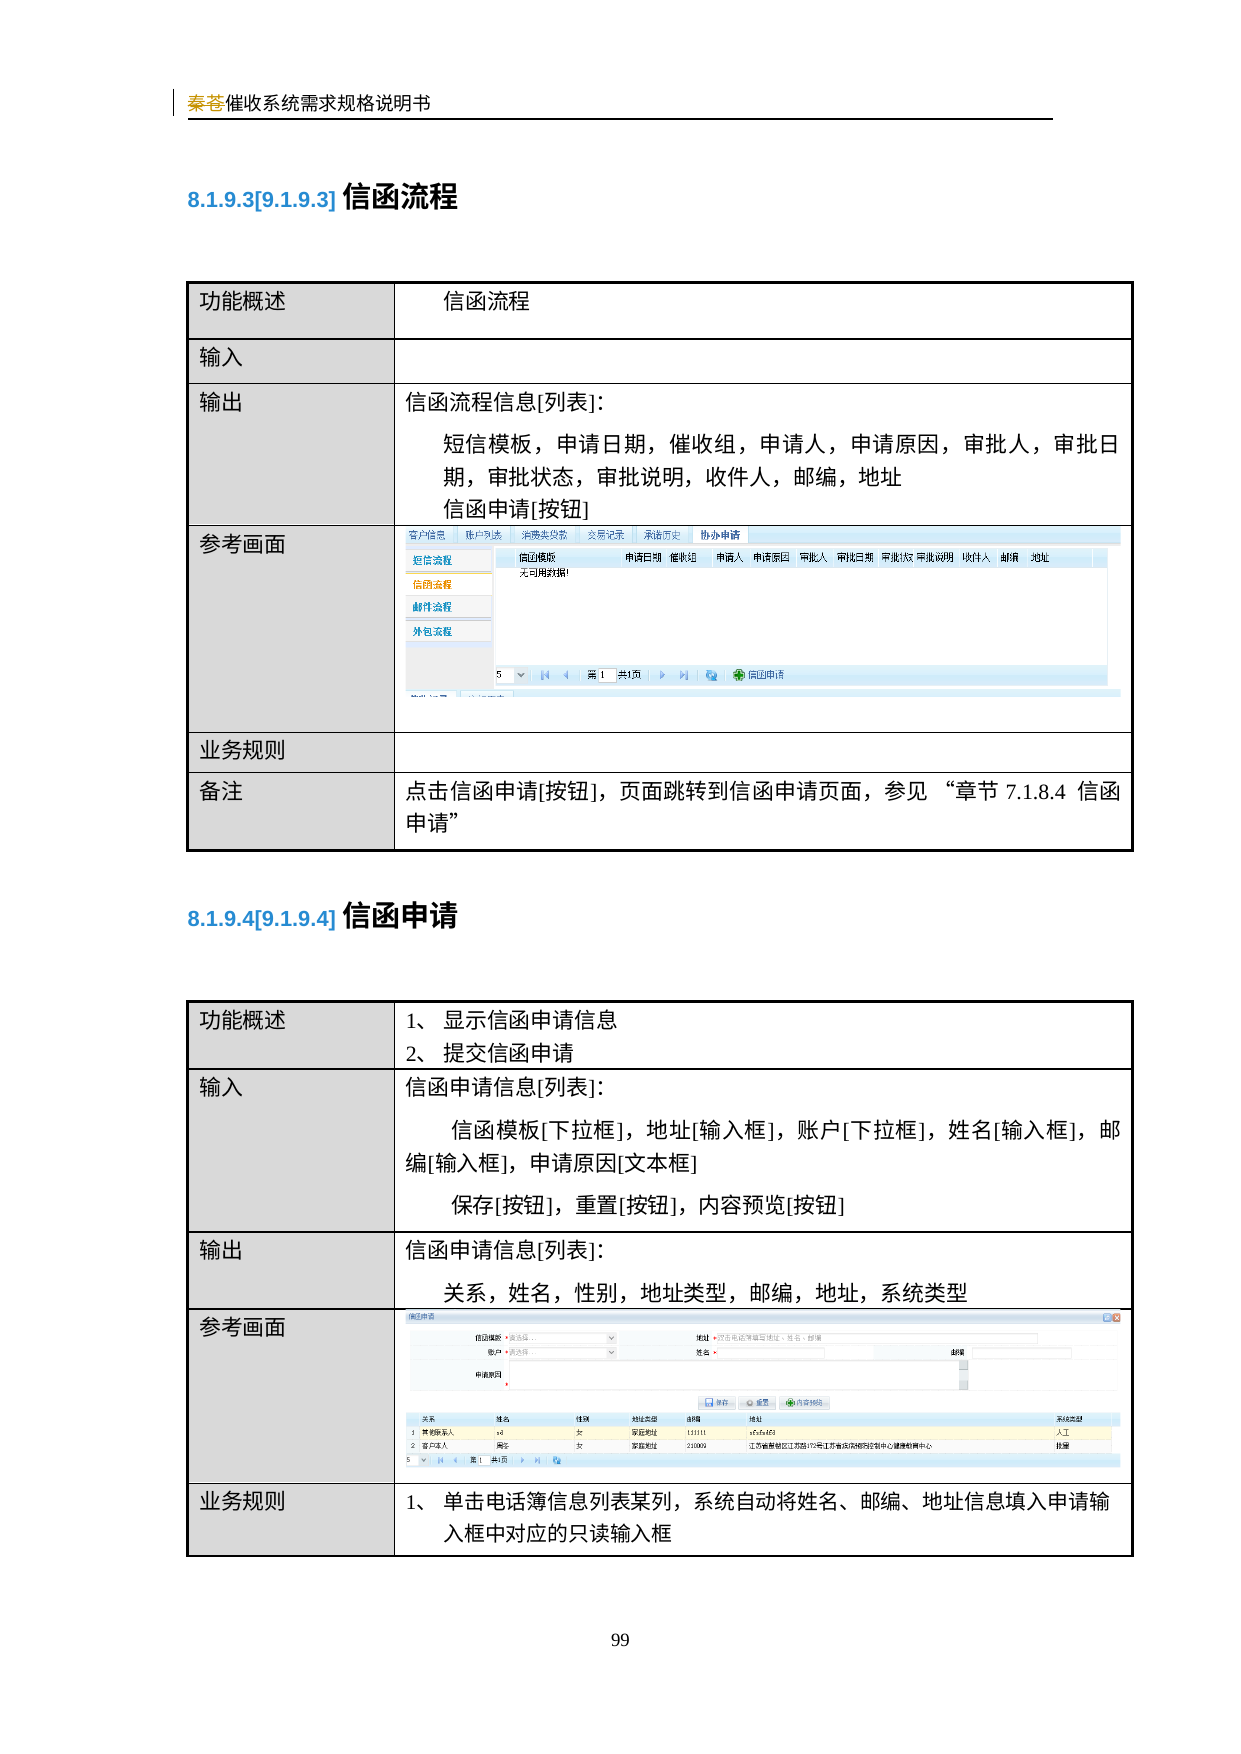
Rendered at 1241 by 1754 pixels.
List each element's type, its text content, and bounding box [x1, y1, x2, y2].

table_cell [395, 340, 1131, 383]
table_cell 业务规则 [189, 733, 394, 772]
table_cell [395, 1310, 1131, 1482]
table_cell 输入 [189, 1070, 394, 1231]
table_cell [395, 526, 1131, 732]
table_cell 点击信函申请[按钮]，页面跳转到信函申请页面，参见 “章节 7.1.8.4 信函申请” [395, 773, 1131, 849]
picture [405, 526, 1121, 697]
picture [405, 1309, 1121, 1468]
subtitle 信函申请 [187, 881, 1053, 946]
table_cell 输入 [189, 340, 394, 383]
table_header 功能概述 [189, 284, 394, 338]
table_cell 业务规则 [189, 1484, 394, 1555]
table_cell 信函流程信息[列表]： 短信模板，申请日期，催收组，申请人，申请原因，审批人，审批日期，审批状态，审批说明，收件人，邮编，地址 信函申请[按钮] [395, 384, 1131, 524]
table_cell [395, 733, 1131, 772]
table_header 信函流程 [395, 284, 1131, 338]
table_cell 参考画面 [189, 526, 394, 732]
table_header 显示信函申请信息 提交信函申请 [395, 1003, 1131, 1068]
subtitle 信函流程 [187, 162, 1053, 227]
table_cell 参考画面 [189, 1310, 394, 1482]
table_cell 备注 [189, 773, 394, 849]
table_cell 信函申请信息[列表]： 关系，姓名，性别，地址类型，邮编，地址，系统类型 [395, 1233, 1131, 1308]
table_cell 输出 [189, 1233, 394, 1308]
table_cell 输出 [189, 384, 394, 524]
table_cell 信函申请信息[列表]： 信函模板[下拉框]，地址[输入框]，账户[下拉框]，姓名[输入框]，邮编[输入框]，申请原因[文本框] 保存[按钮]，重置[按钮]，内容预览[按钮] [395, 1070, 1131, 1231]
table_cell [395, 1484, 1131, 1555]
table_header 功能概述 [189, 1003, 394, 1068]
